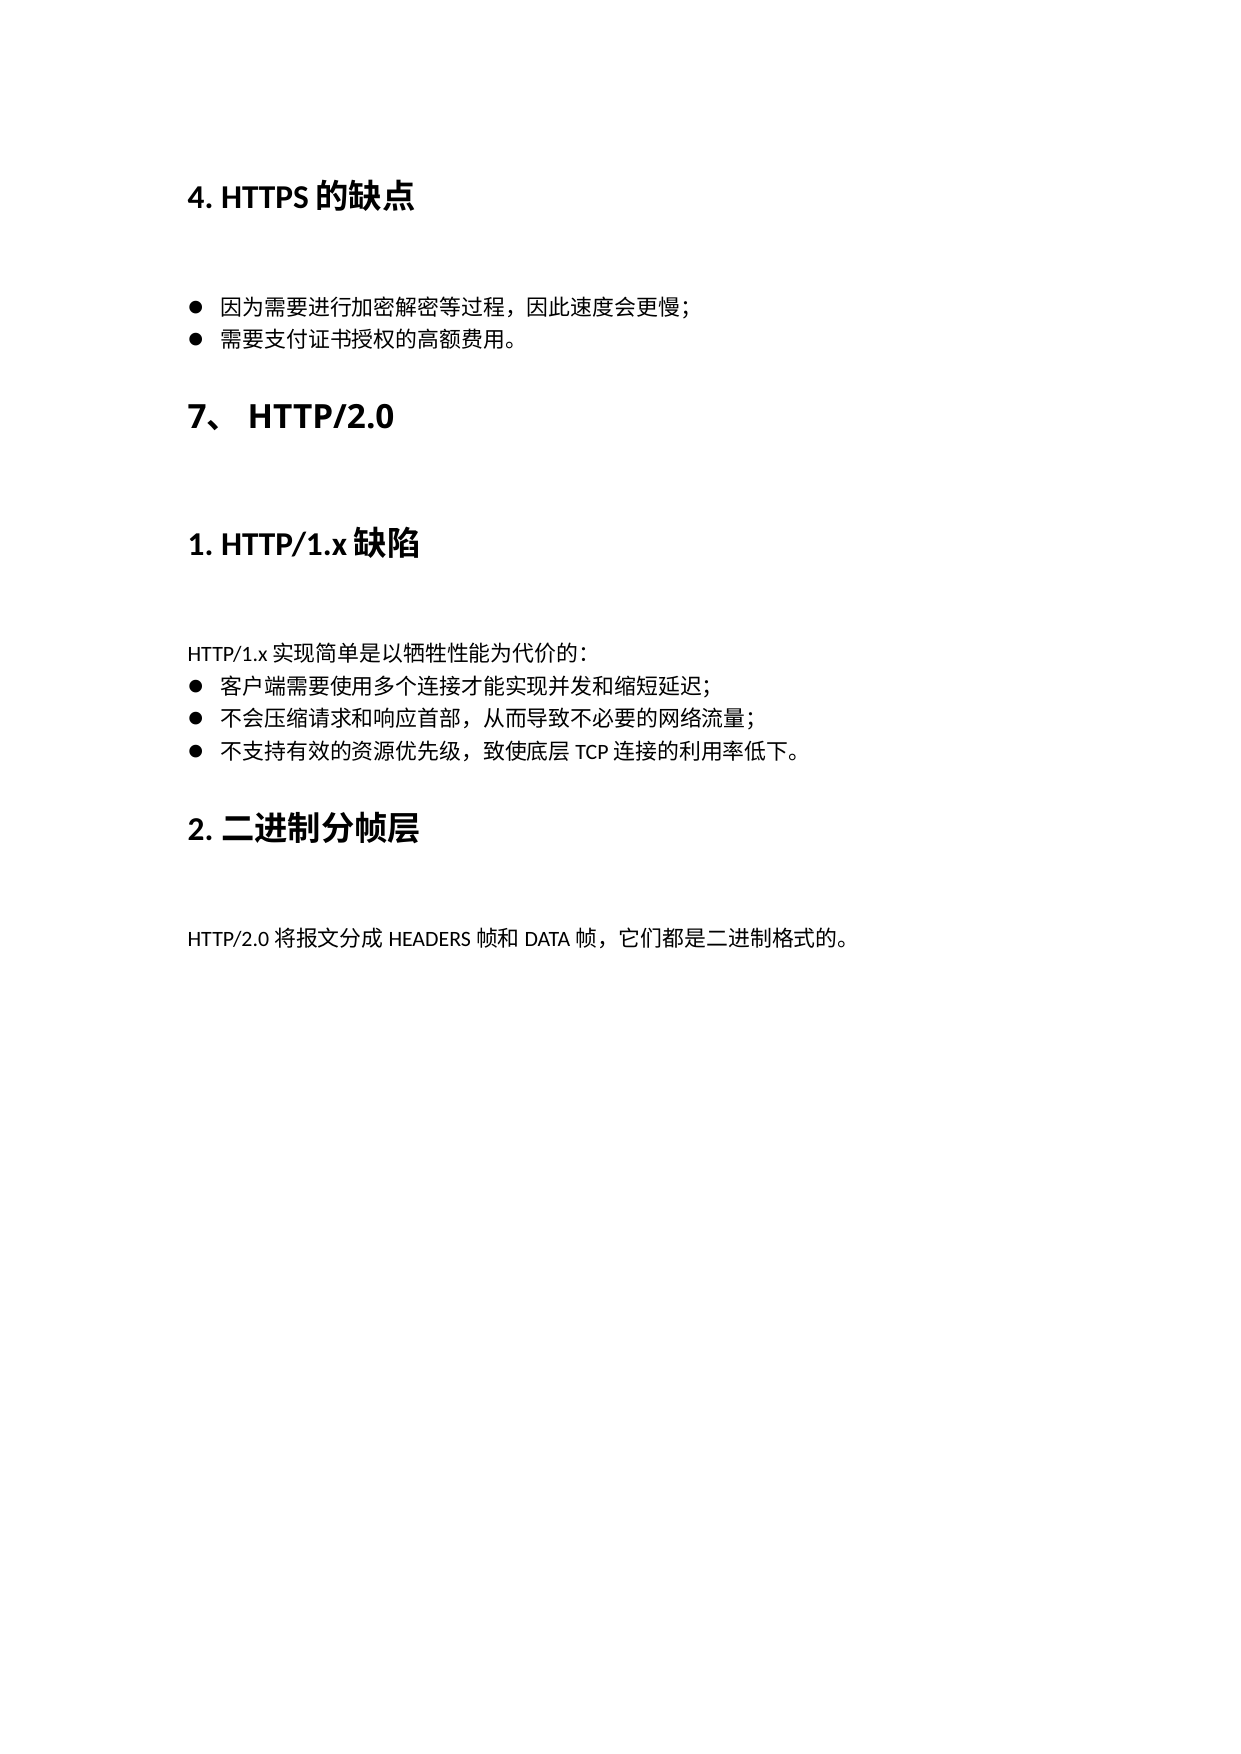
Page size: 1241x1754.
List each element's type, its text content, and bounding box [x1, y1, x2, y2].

list 不支持有效的资源优先级，致使底层 TCP 连接的利用率低下。 [187, 733, 1053, 766]
text HTTP/2.0 将报文分成 HEADERS 帧和 DATA 帧，它们都是二进制格式的。 [187, 920, 1053, 953]
subtitle 二进制分帧层 [187, 793, 1053, 858]
subtitle HTTPS的缺点 [187, 162, 1053, 227]
subtitle HTTP/2.0 [187, 381, 1053, 446]
list 需要支付证书授权的高额费用。 [187, 322, 1053, 354]
subtitle HTTP/1.x缺陷 [187, 509, 1053, 574]
list 客户端需要使用多个连接才能实现并发和缩短延迟； [187, 668, 1053, 701]
list 不会压缩请求和响应首部，从而导致不必要的网络流量； [187, 701, 1053, 733]
list 因为需要进行加密解密等过程，因此速度会更慢； [187, 289, 1053, 322]
text HTTP/1.x实现简单是以牺牲性能为代价的： [187, 636, 1053, 668]
